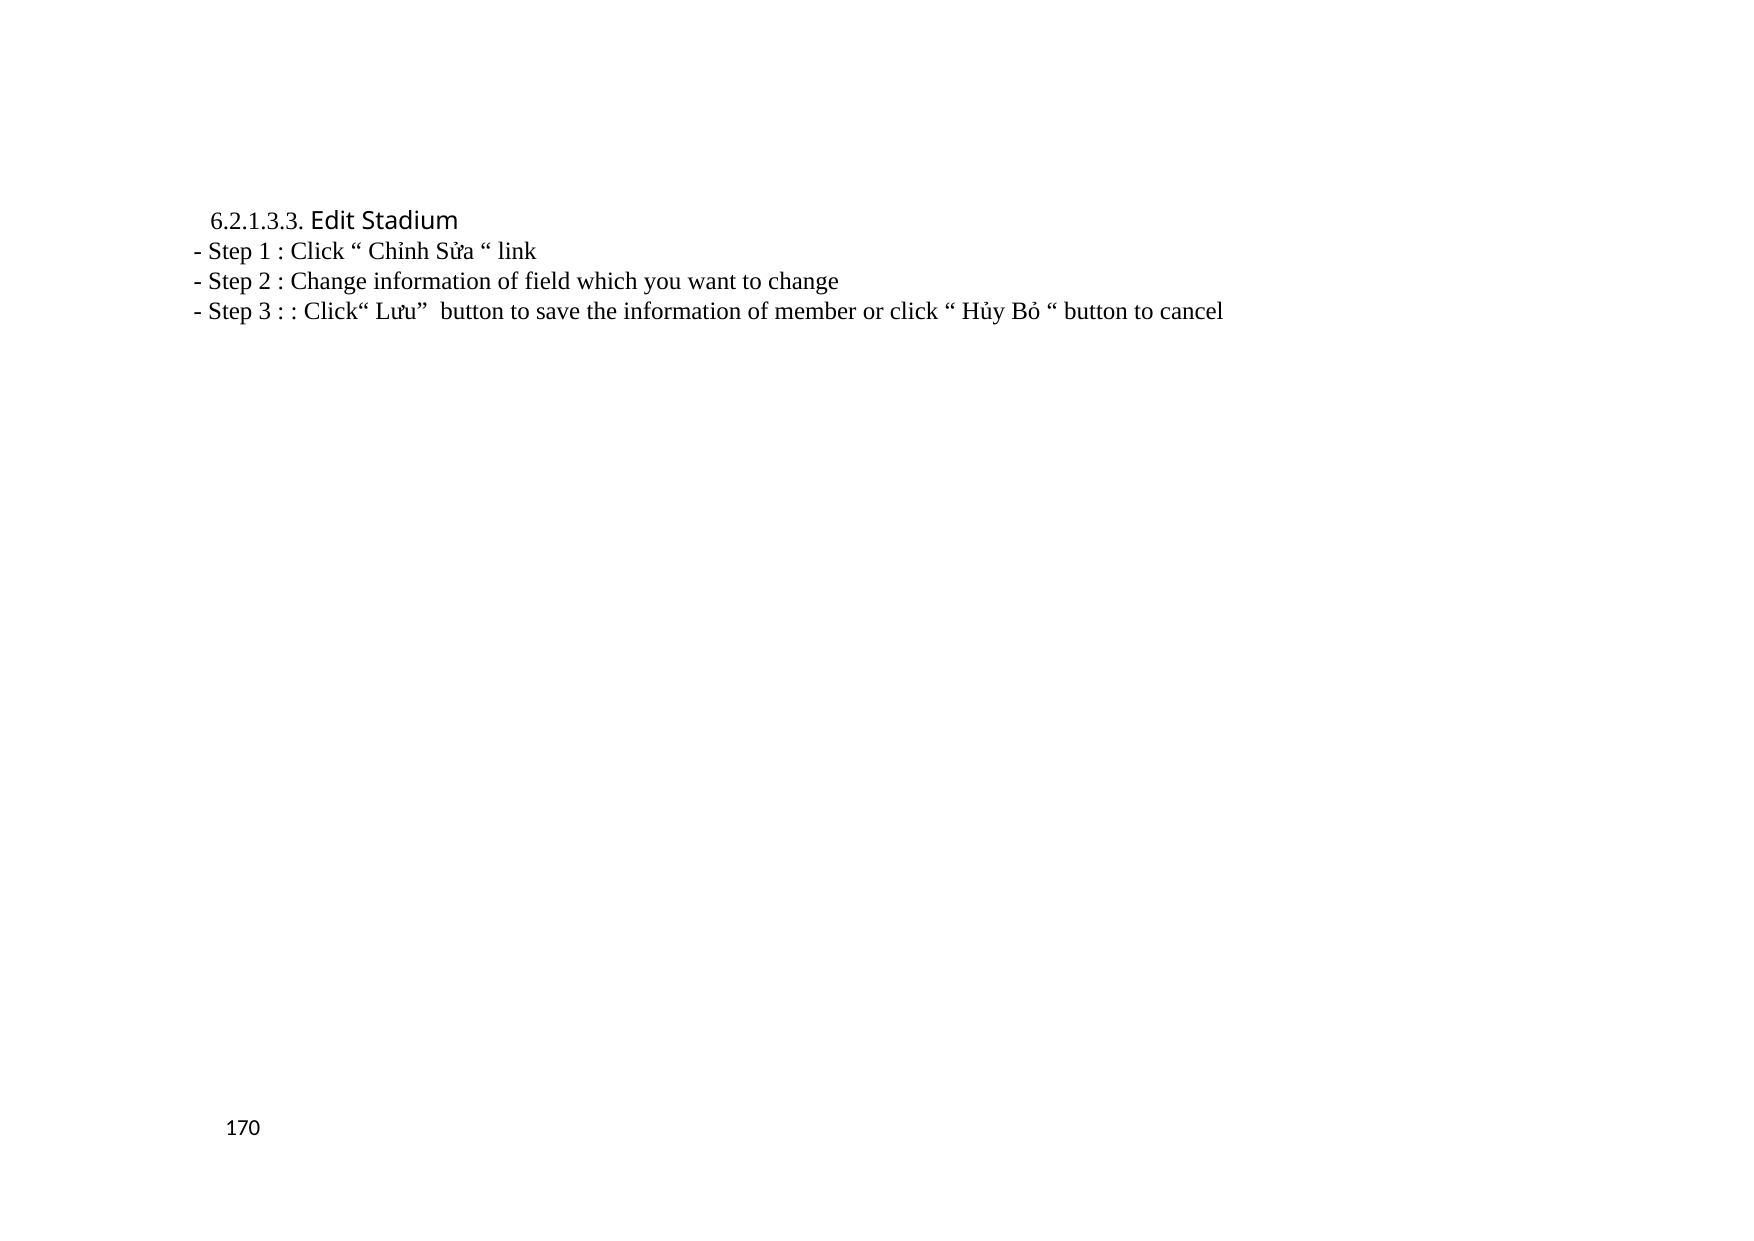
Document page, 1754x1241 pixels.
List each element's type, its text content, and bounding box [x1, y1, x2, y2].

text - Step 3 : : Click“ Lưu” button to save the information of member or click “ Hủy Bỏ “ button to cancel [193, 296, 1604, 325]
text - Step 1 : Click “ Chỉnh Sửa “ link [193, 236, 1604, 265]
text - Step 2 : Change information of field which you want to change [193, 266, 1604, 295]
subtitle Edit Stadium [210, 203, 1604, 236]
